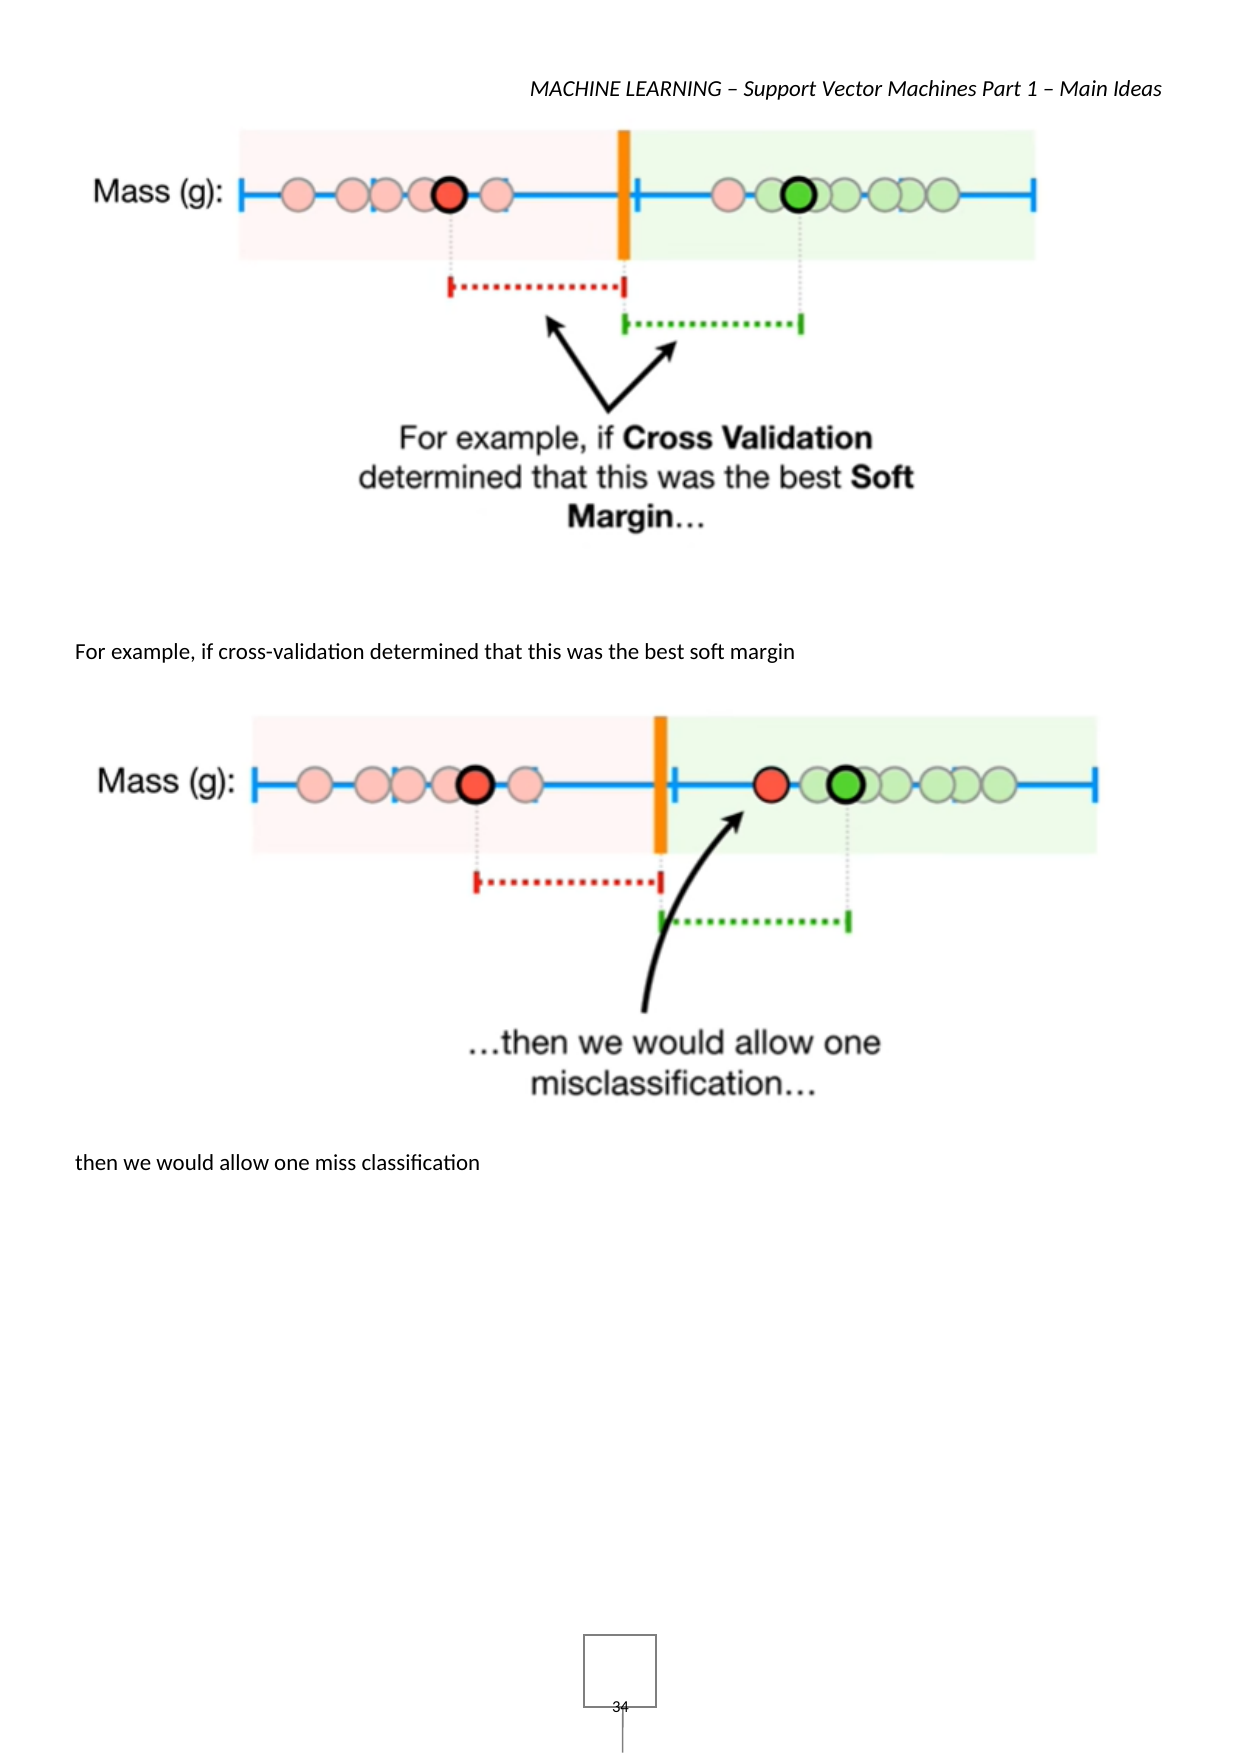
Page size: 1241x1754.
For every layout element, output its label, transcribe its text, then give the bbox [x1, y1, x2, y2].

text then we would allow one miss classification [75, 1149, 1165, 1177]
picture [75, 693, 1166, 1149]
picture [75, 101, 1166, 638]
text For example, if cross-validation determined that this was the best soft margin [75, 638, 1165, 665]
